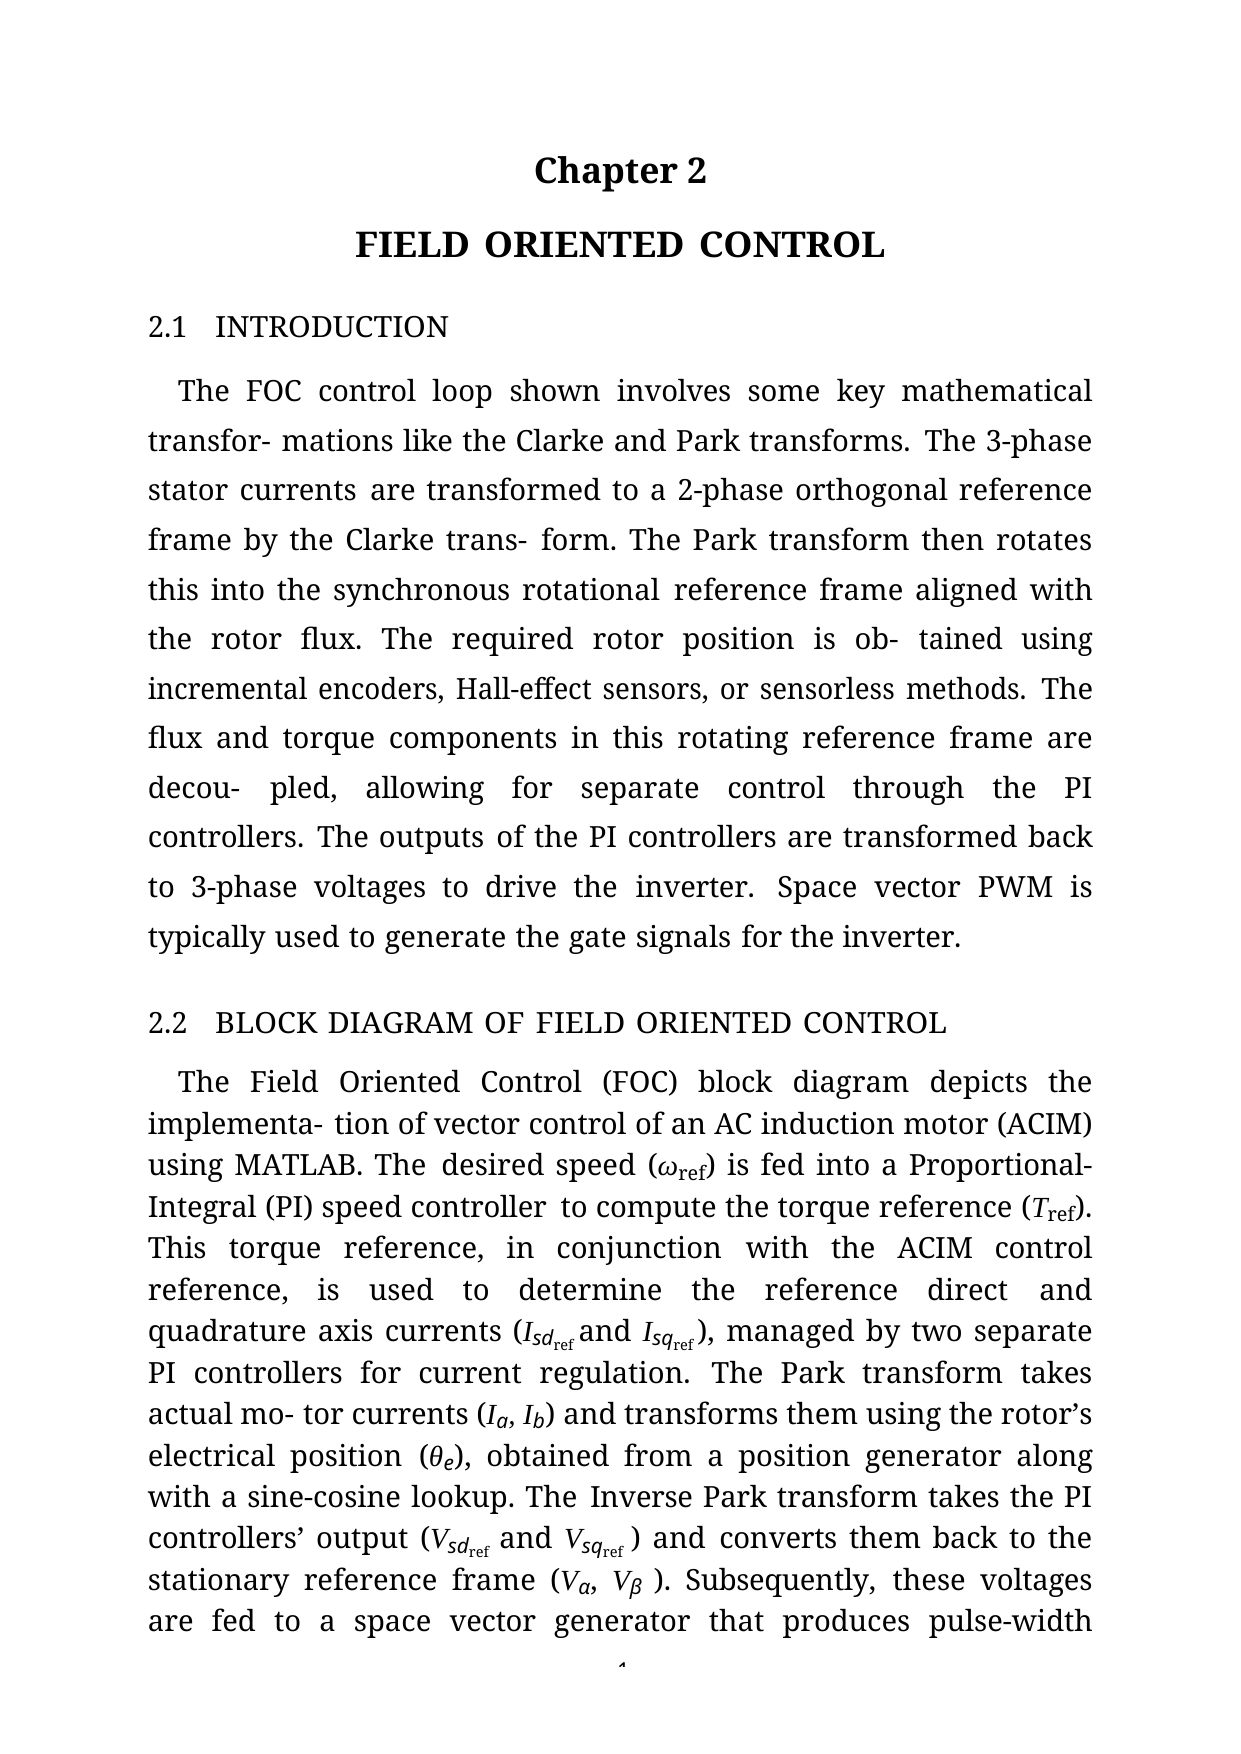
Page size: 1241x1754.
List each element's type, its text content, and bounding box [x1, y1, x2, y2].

subtitle Chapter 2 [237, 145, 1003, 193]
text FIELD ORIENTED CONTROL [237, 219, 1003, 268]
list INTRODUCTION [148, 306, 1105, 346]
list BLOCK DIAGRAM OF FIELD ORIENTED CONTROL [148, 1002, 1105, 1042]
text The FOC control loop shown involves some key mathematical transfor- mations like the Clarke and Park transforms. The 3-phase stator currents are transformed to a 2-phase orthogonal reference frame by the Clarke trans- form. The Park transform then rotates this into the synchronous rotational reference frame aligned with the rotor flux. The required rotor position is ob- tained using incremental encoders, Hall-effect sensors, or sensorless methods. The flux and torque components in this rotating reference frame are decou- pled, allowing for separate control through the PI controllers. The outputs of the PI controllers are transformed back to 3-phase voltages to drive the inverter. Space vector PWM is typically used to generate the gate signals for the inverter. [148, 370, 1093, 956]
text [148, 1060, 1093, 1640]
